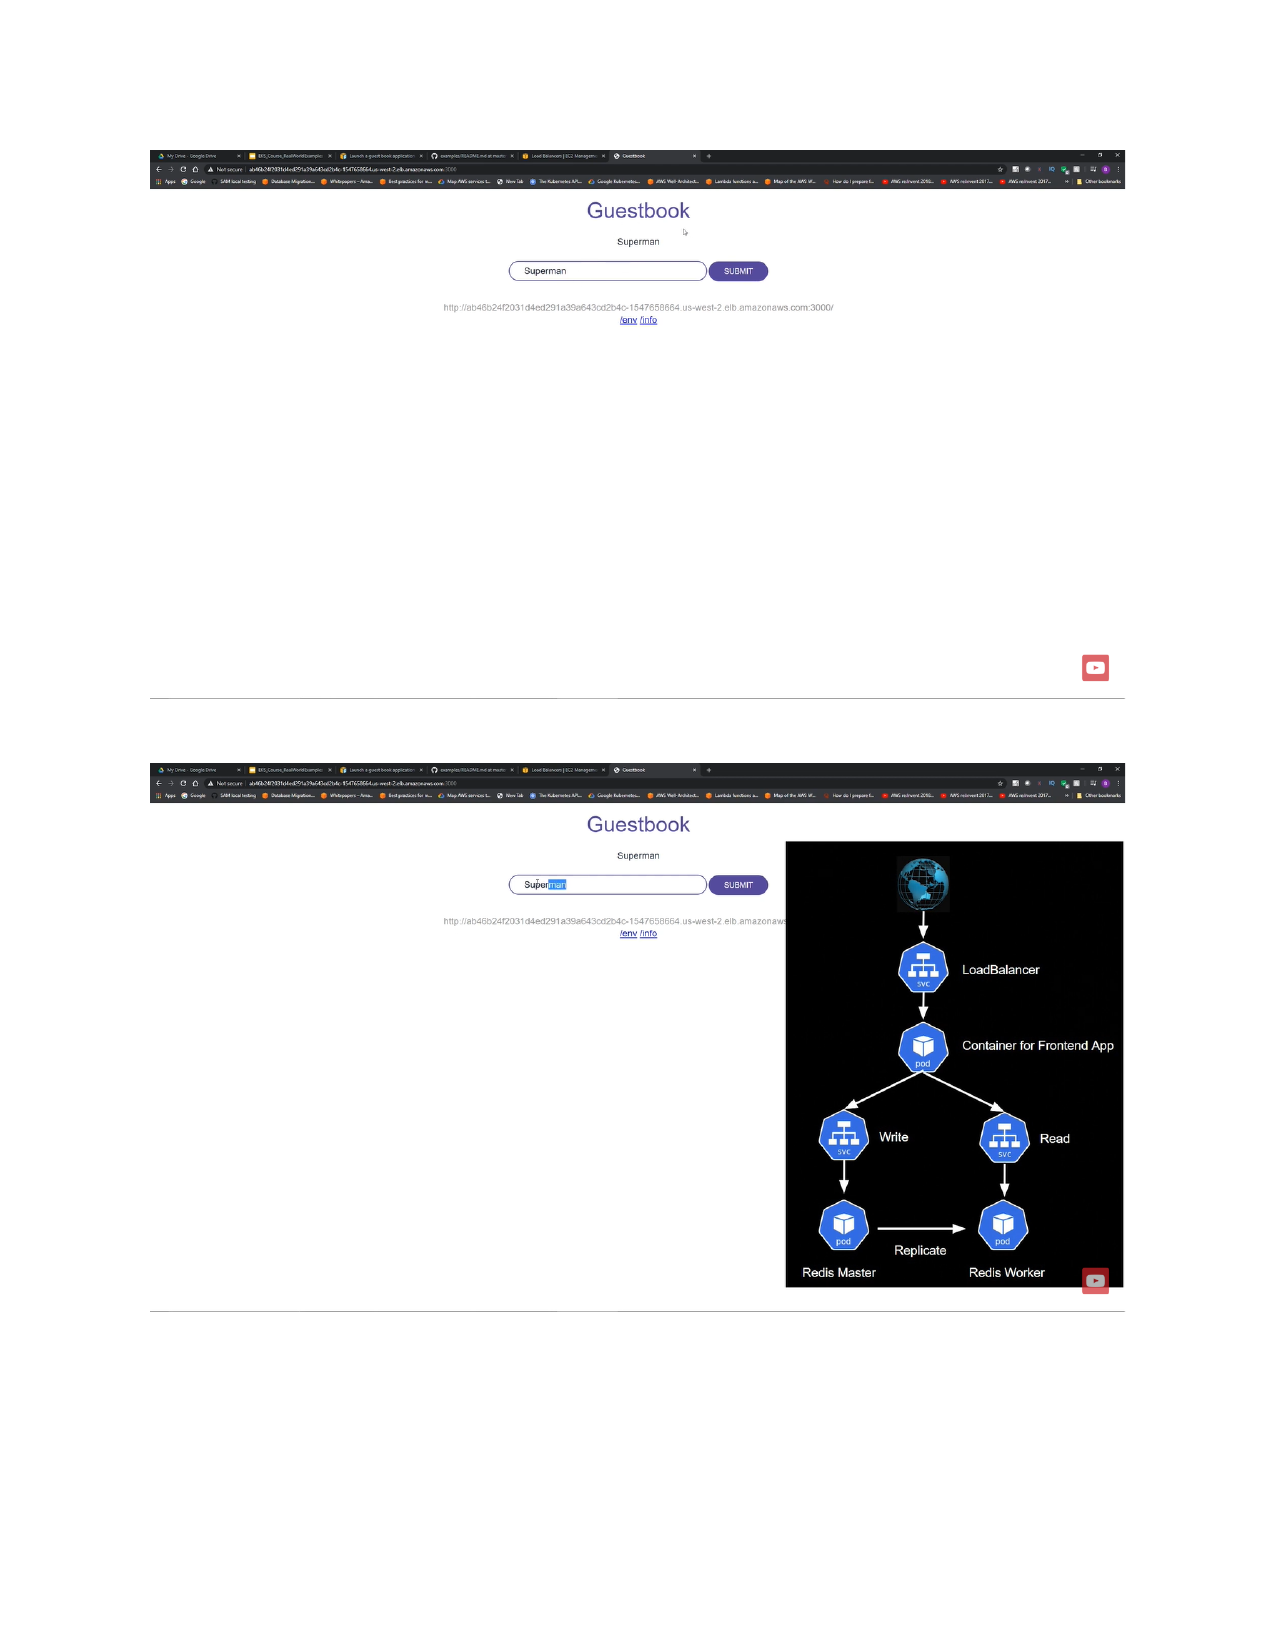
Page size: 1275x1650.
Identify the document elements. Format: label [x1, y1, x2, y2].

picture [150, 763, 1125, 1312]
picture [150, 150, 1125, 699]
